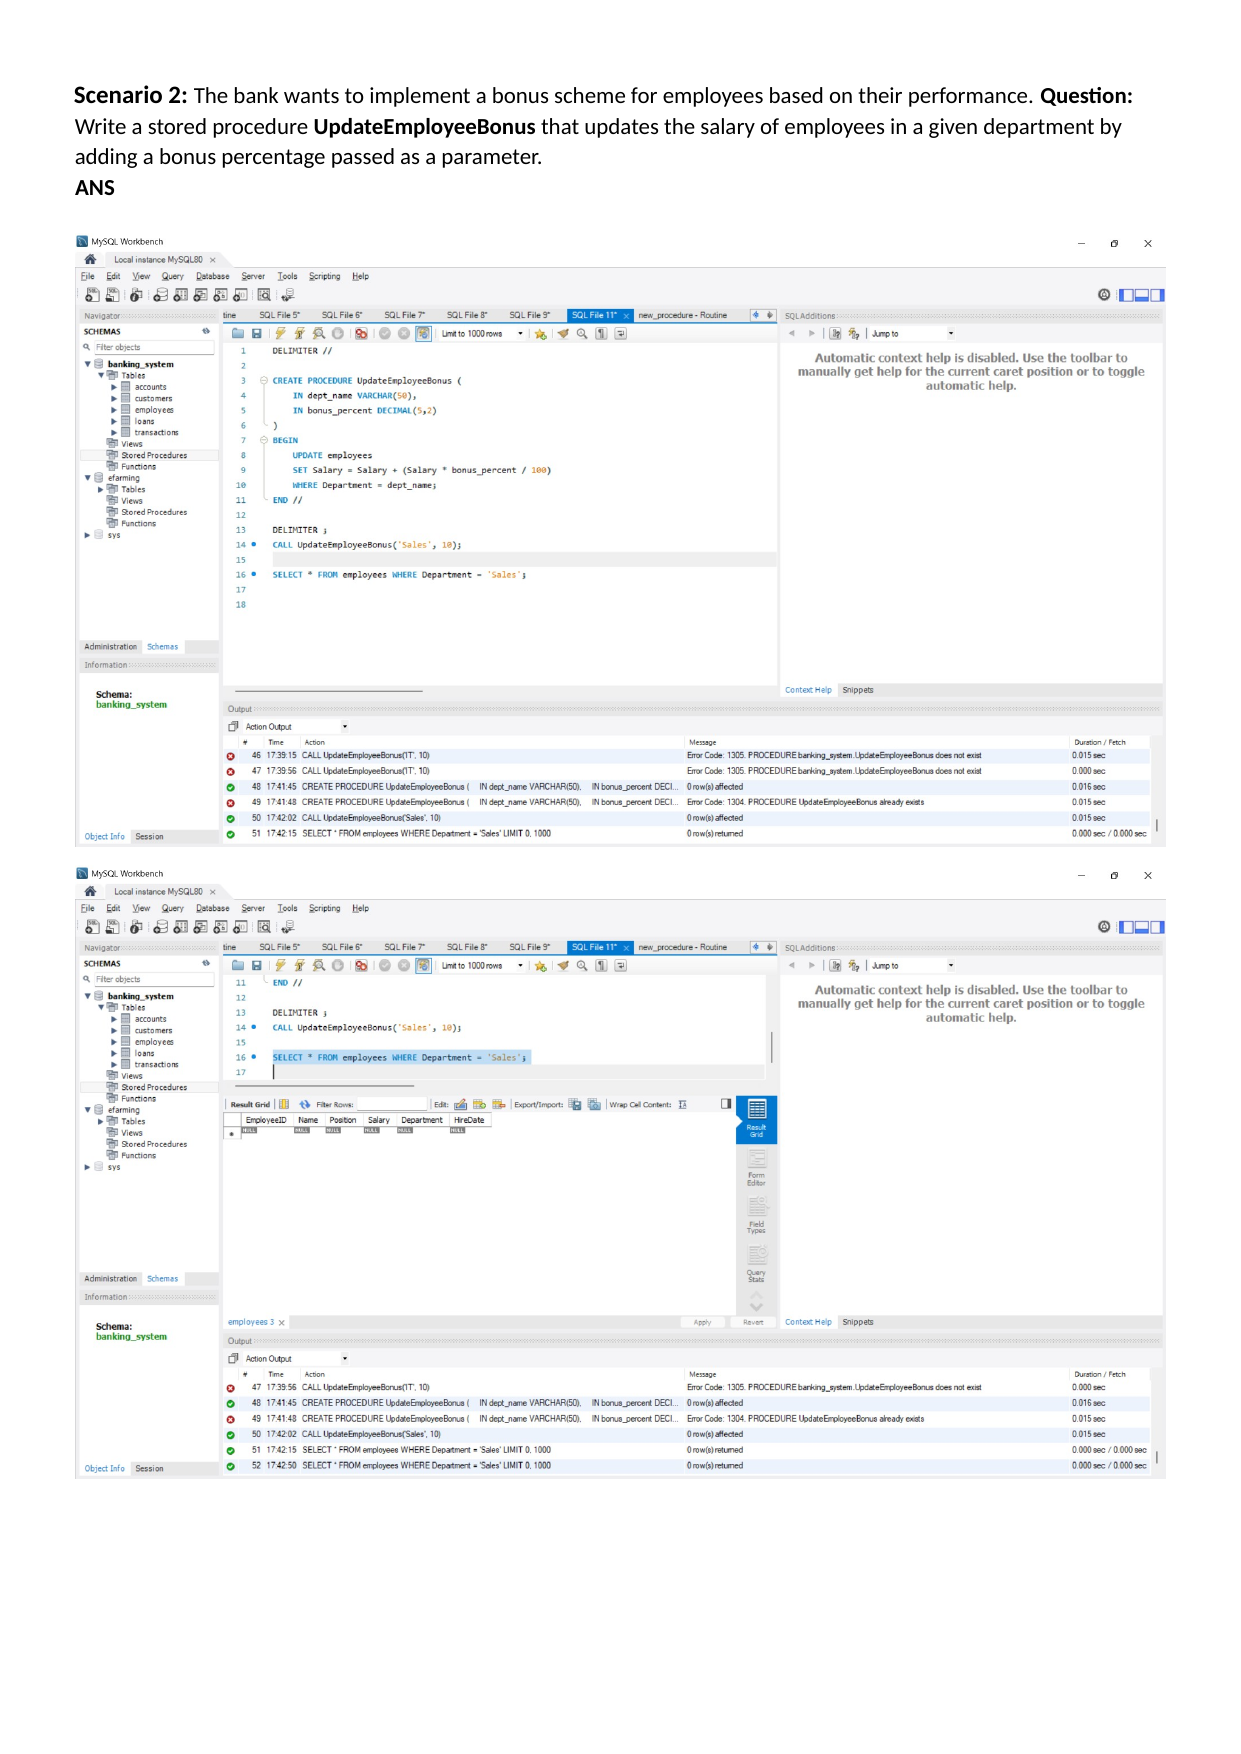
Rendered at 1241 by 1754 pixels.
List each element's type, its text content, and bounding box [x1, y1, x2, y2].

picture [75, 865, 1166, 1479]
picture [75, 233, 1166, 847]
text ANS [75, 173, 1171, 201]
text Scenario 2: The bank wants to implement a bonus scheme for employees based on their performance. Question: Write a stored procedure UpdateEmployeeBonus that updates the salary of employees in a given department by adding a bonus percentage passed as a parameter. [73, 79, 1135, 170]
